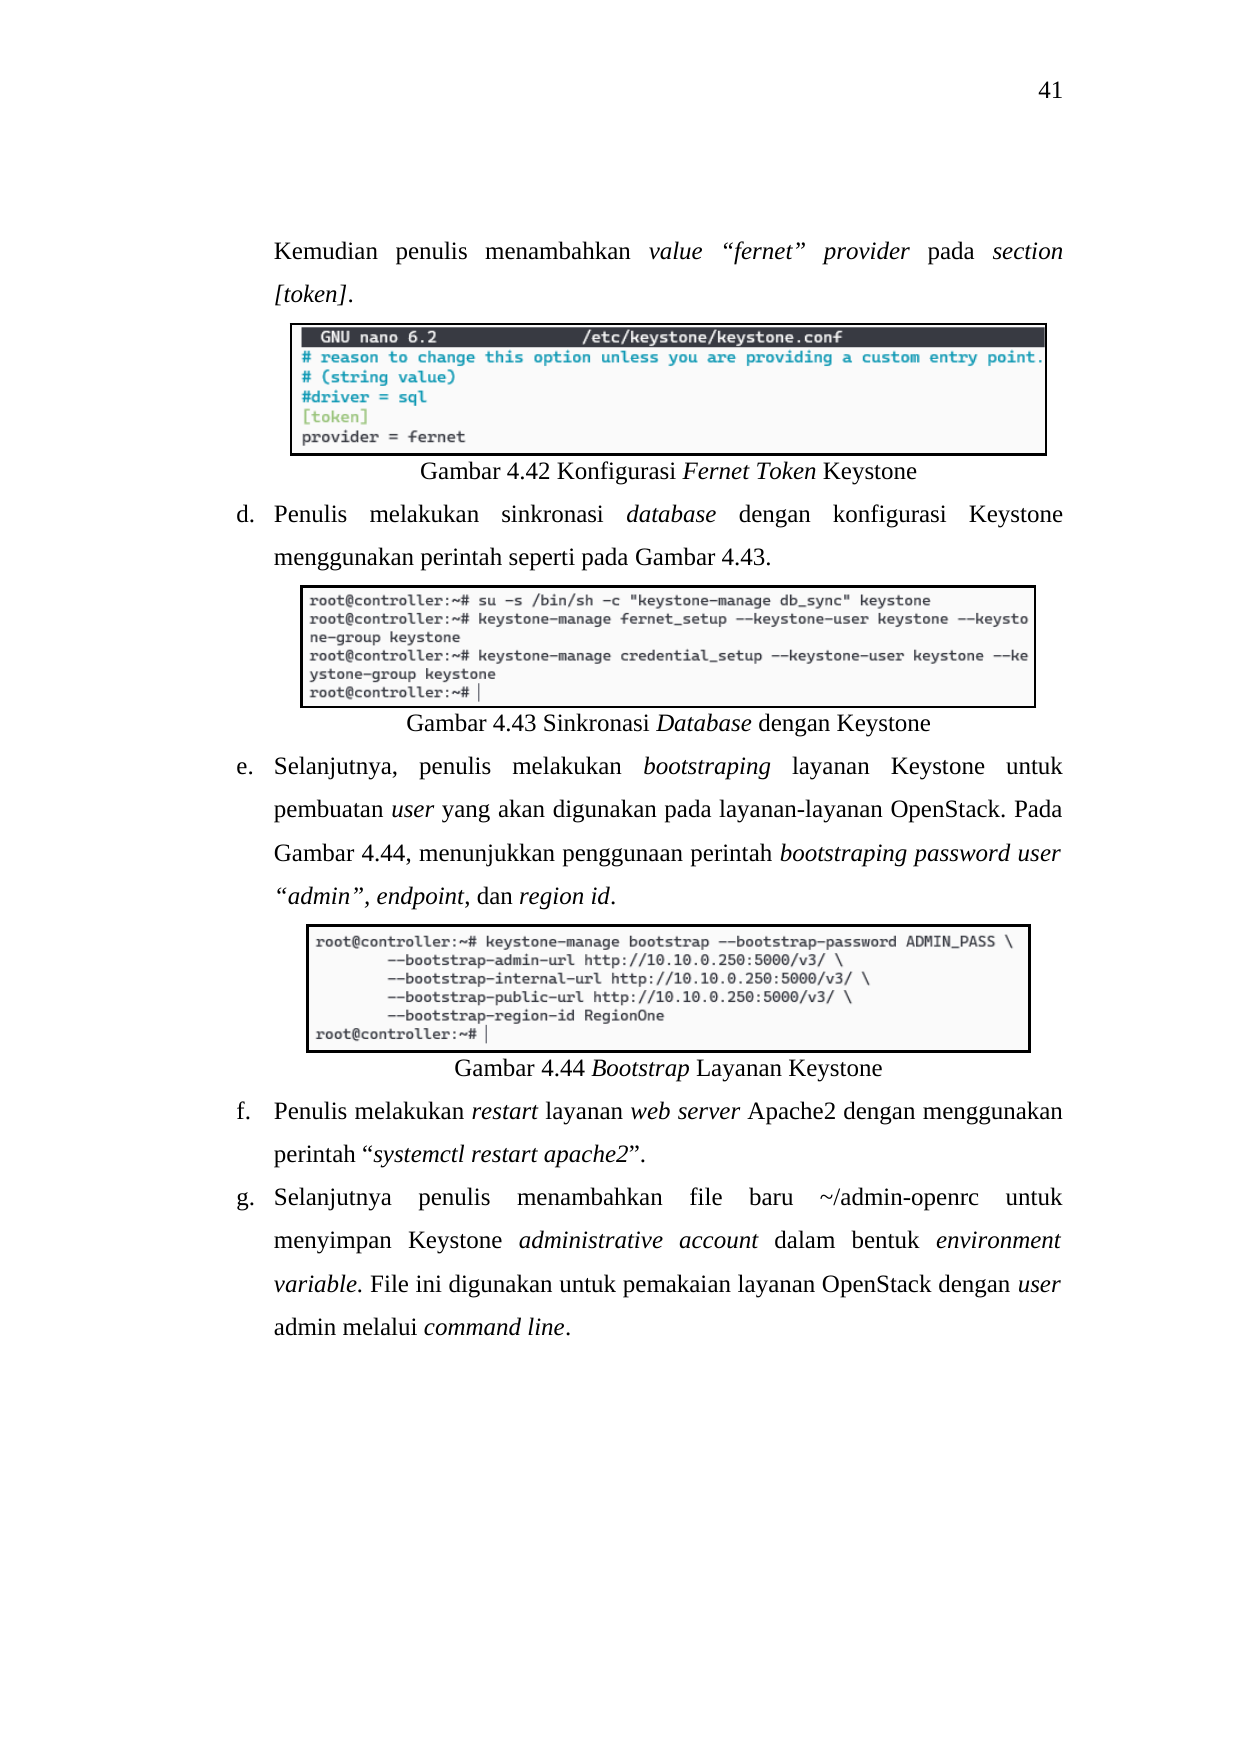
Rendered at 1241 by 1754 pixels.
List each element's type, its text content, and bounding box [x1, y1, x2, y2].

picture [303, 588, 1034, 706]
list Penulis melakukan restart layanan web server Apache2 dengan menggunakan perintah “systemctl restart apache2”. [236, 1096, 1063, 1168]
picture [309, 927, 1028, 1050]
list Kemudian penulis menambahkan value “fernet” provider pada section [token]. [274, 236, 1063, 308]
list Selanjutnya penulis menambahkan file baru ~/admin-openrc untuk menyimpan Keystone administrative account dalam bentuk environment variable. File ini digunakan untuk pemakaian layanan OpenStack dengan user admin melalui command line. [236, 1182, 1063, 1341]
picture [292, 325, 1045, 453]
